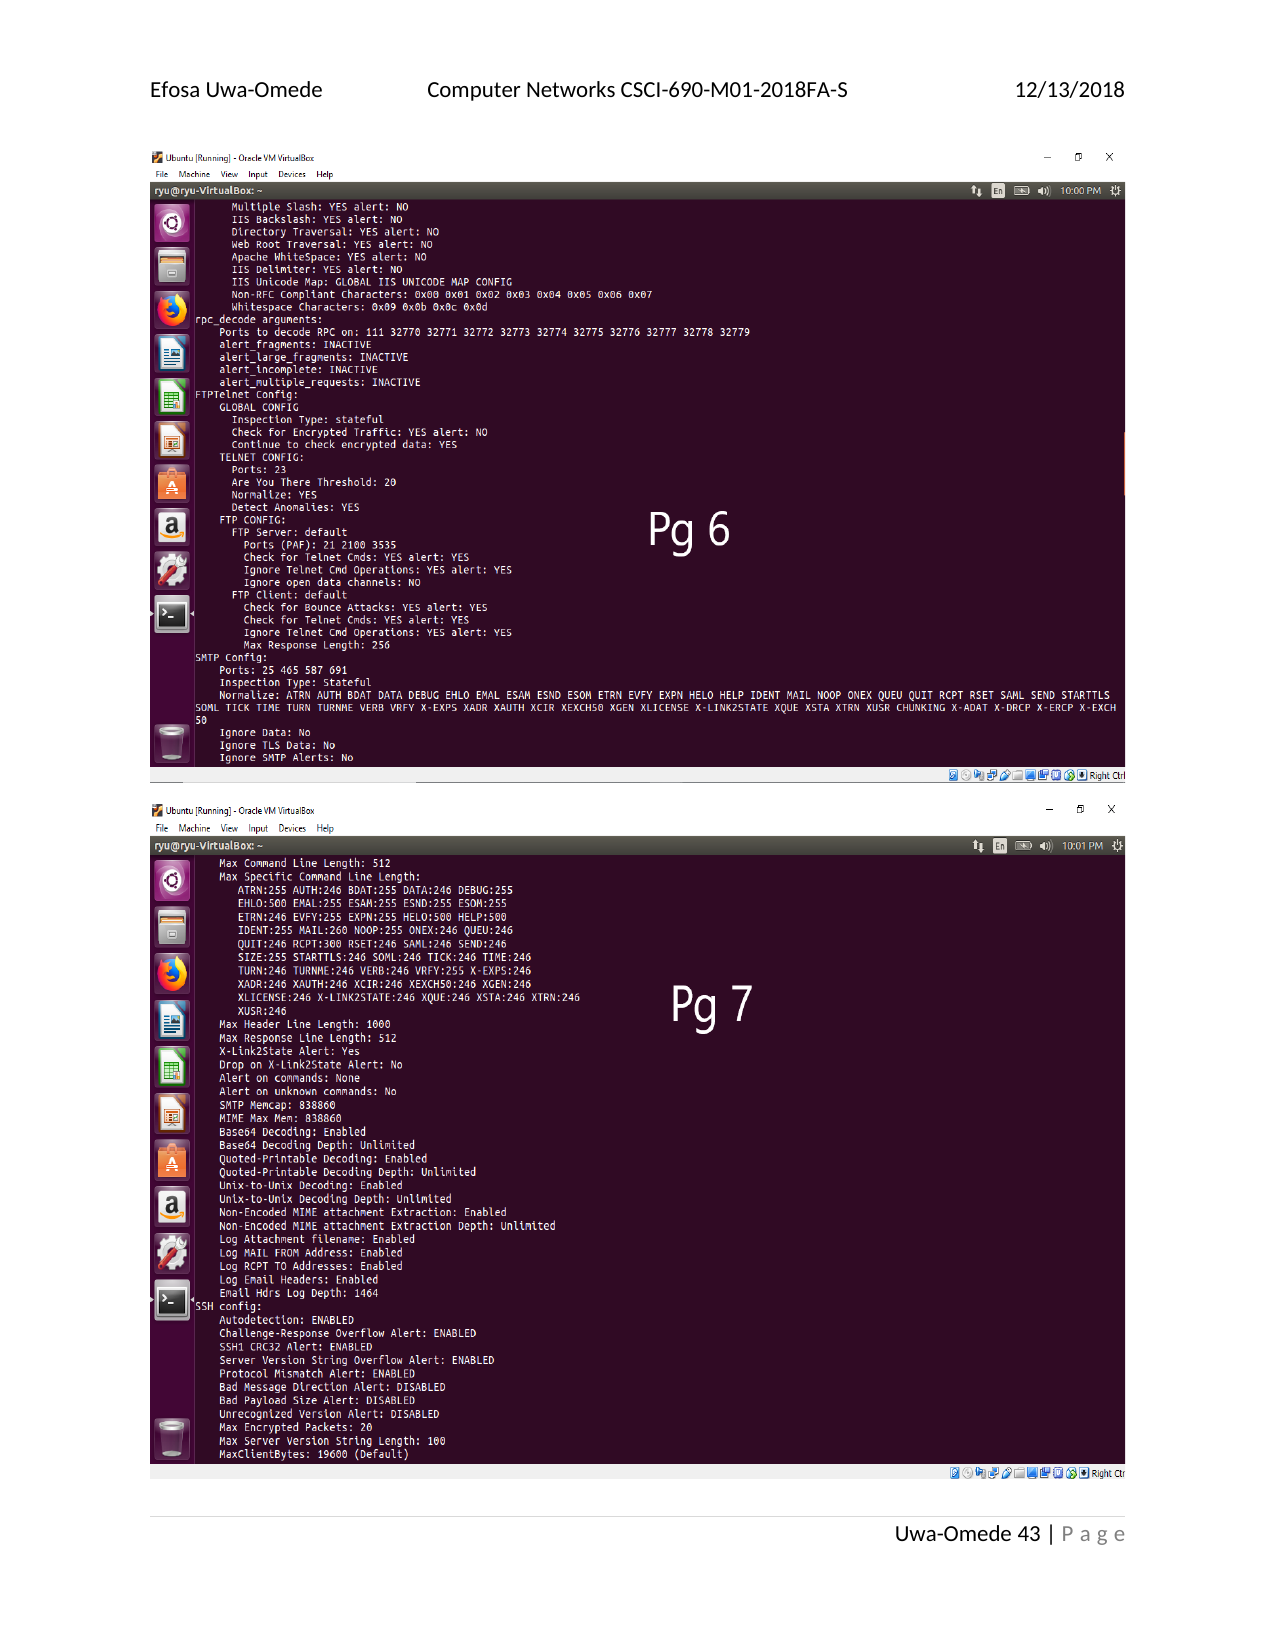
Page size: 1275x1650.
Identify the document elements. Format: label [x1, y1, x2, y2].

picture [150, 150, 1125, 783]
picture [150, 801, 1125, 1479]
